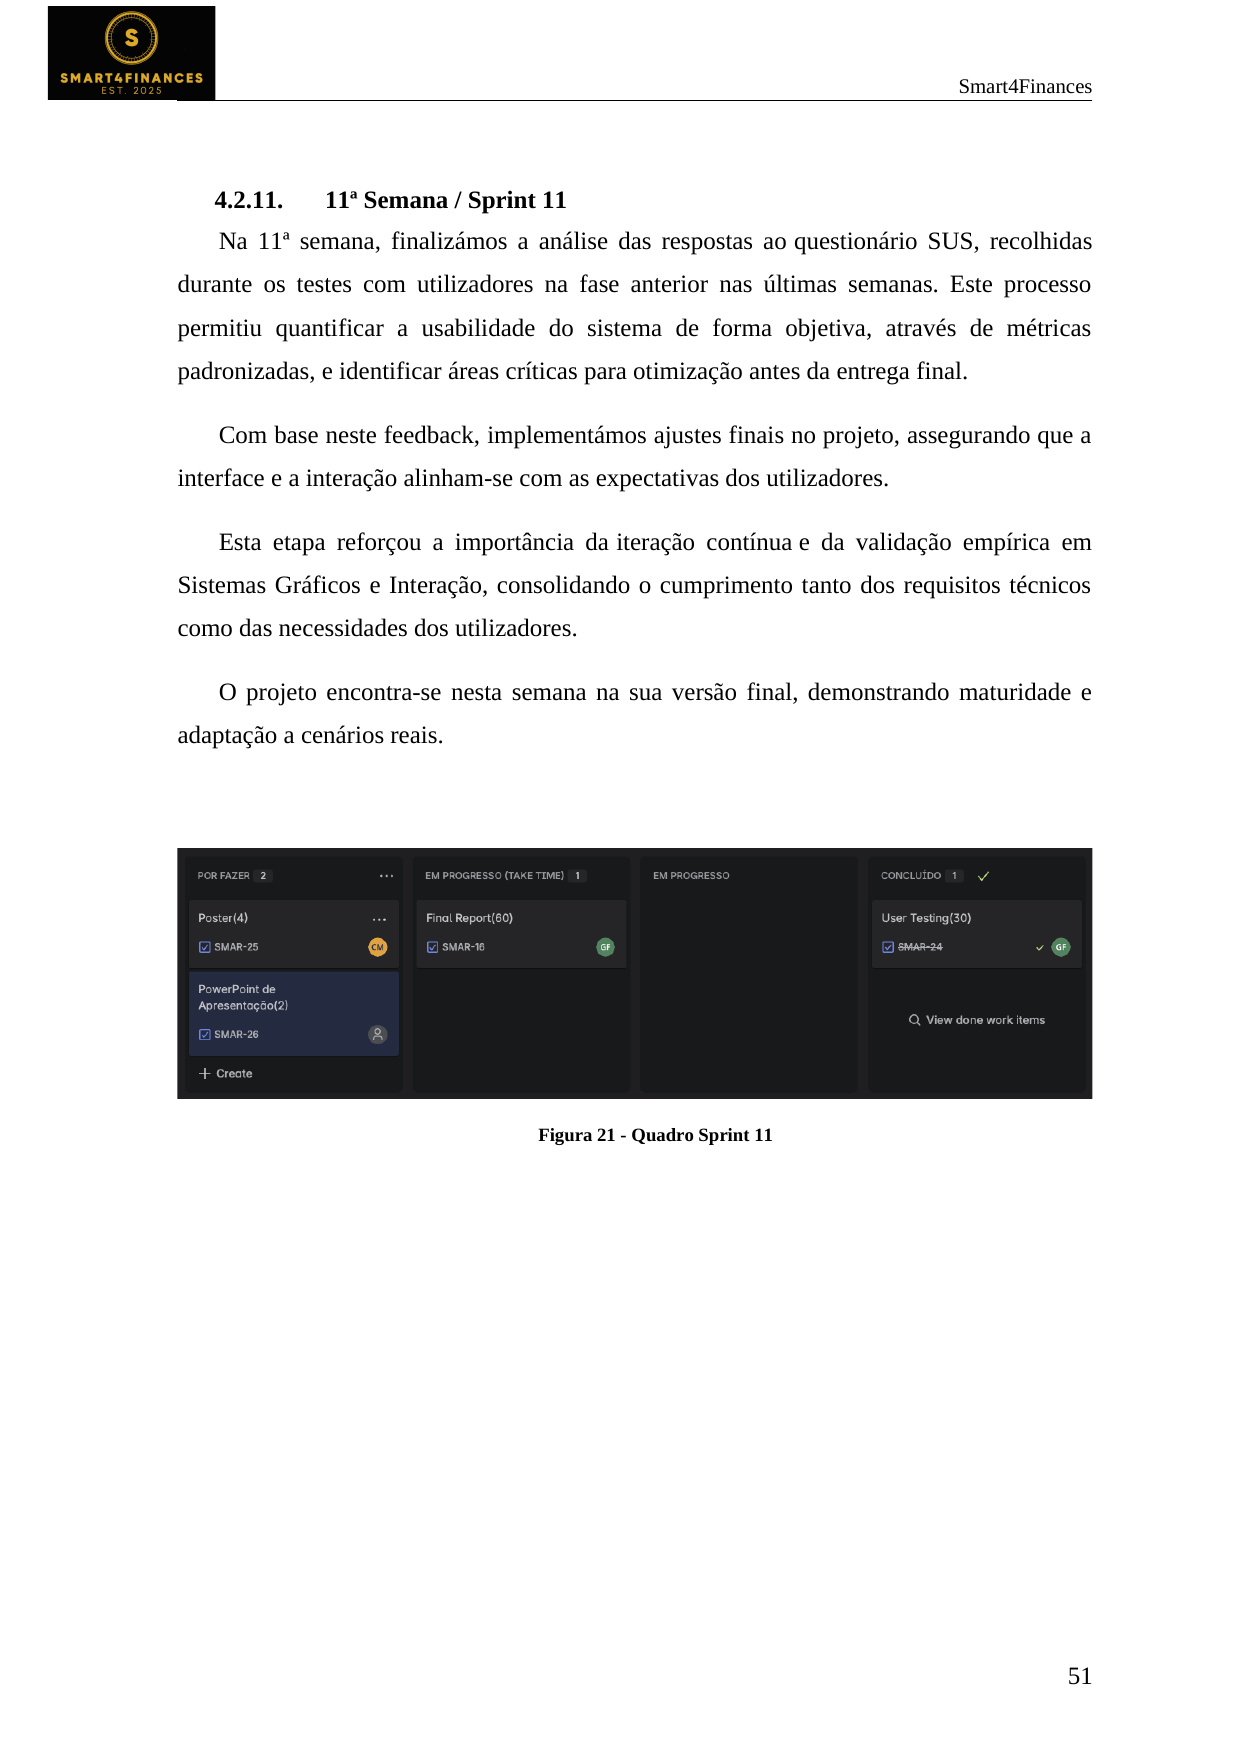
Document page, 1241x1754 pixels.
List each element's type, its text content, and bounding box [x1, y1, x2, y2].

picture [177, 848, 1093, 1099]
subtitle 11ª Semana / Sprint 11 [214, 185, 1092, 214]
text O projeto encontra-se nesta semana na sua versão final, demonstrando maturidade e adaptação a cenários reais. [177, 677, 1092, 749]
picture [47, 6, 216, 100]
text Com base neste feedback, implementámos ajustes finais no projeto, assegurando que a interface e a interação alinham-se com as expectativas dos utilizadores. [177, 420, 1092, 492]
text Na 11ª semana, finalizámos a análise das respostas ao questionário SUS, recolhidas durante os testes com utilizadores na fase anterior nas últimas semanas. Este processo permitiu quantificar a usabilidade do sistema de forma objetiva, através de métricas padronizadas, e identificar áreas críticas para otimização antes da entrega final. [177, 226, 1092, 384]
text Esta etapa reforçou a importância da iteração contínua e da validação empírica em Sistemas Gráficos e Interação, consolidando o cumprimento tanto dos requisitos técnicos como das necessidades dos utilizadores. [177, 527, 1092, 642]
